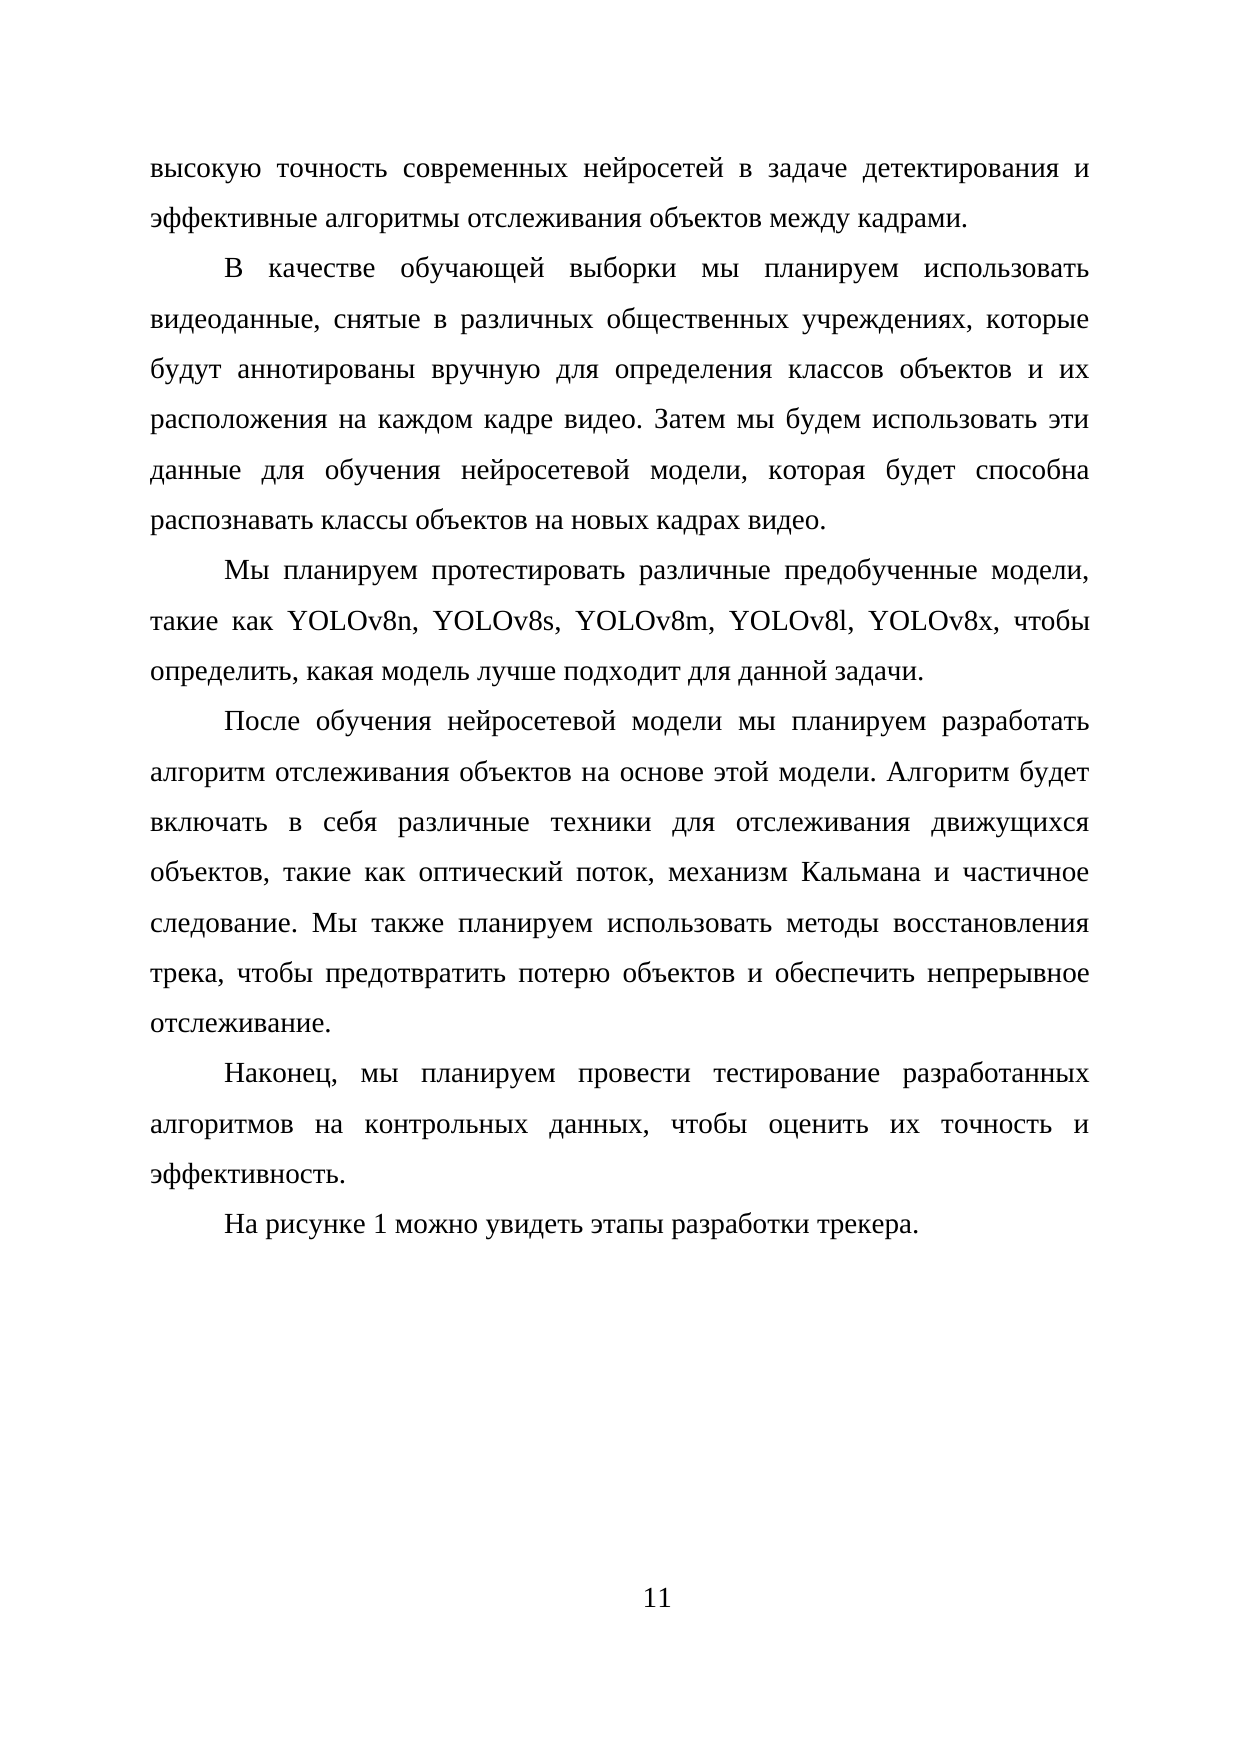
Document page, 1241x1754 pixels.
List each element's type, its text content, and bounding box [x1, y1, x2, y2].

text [150, 150, 1090, 234]
text В качестве обучающей выборки мы планируем использовать видеоданные, снятые в различных общественных учреждениях, которые будут аннотированы вручную для определения классов объектов и их расположения на каждом кадре видео. Затем мы будем использовать эти данные для обучения нейросетевой модели, которая будет способна распознавать классы объектов на новых кадрах видео. [150, 251, 1090, 536]
text После обучения нейросетевой модели мы планируем разработать алгоритм отслеживания объектов на основе этой модели. Алгоритм будет включать в себя различные техники для отслеживания движущихся объектов, такие как оптический поток, механизм Кальмана и частичное следование. Мы также планируем использовать методы восстановления трека, чтобы предотвратить потерю объектов и обеспечить непрерывное отслеживание. [150, 703, 1090, 1039]
text На рисунке 1 можно увидеть этапы разработки трекера. [150, 1207, 1090, 1240]
text Мы планируем протестировать различные предобученные модели, такие как YOLOv8n, YOLOv8s, YOLOv8m, YOLOv8l, YOLOv8x, чтобы определить, какая модель лучше подходит для данной задачи. [150, 552, 1090, 687]
text Наконец, мы планируем провести тестирование разработанных алгоритмов на контрольных данных, чтобы оценить их точность и эффективность. [150, 1056, 1090, 1190]
